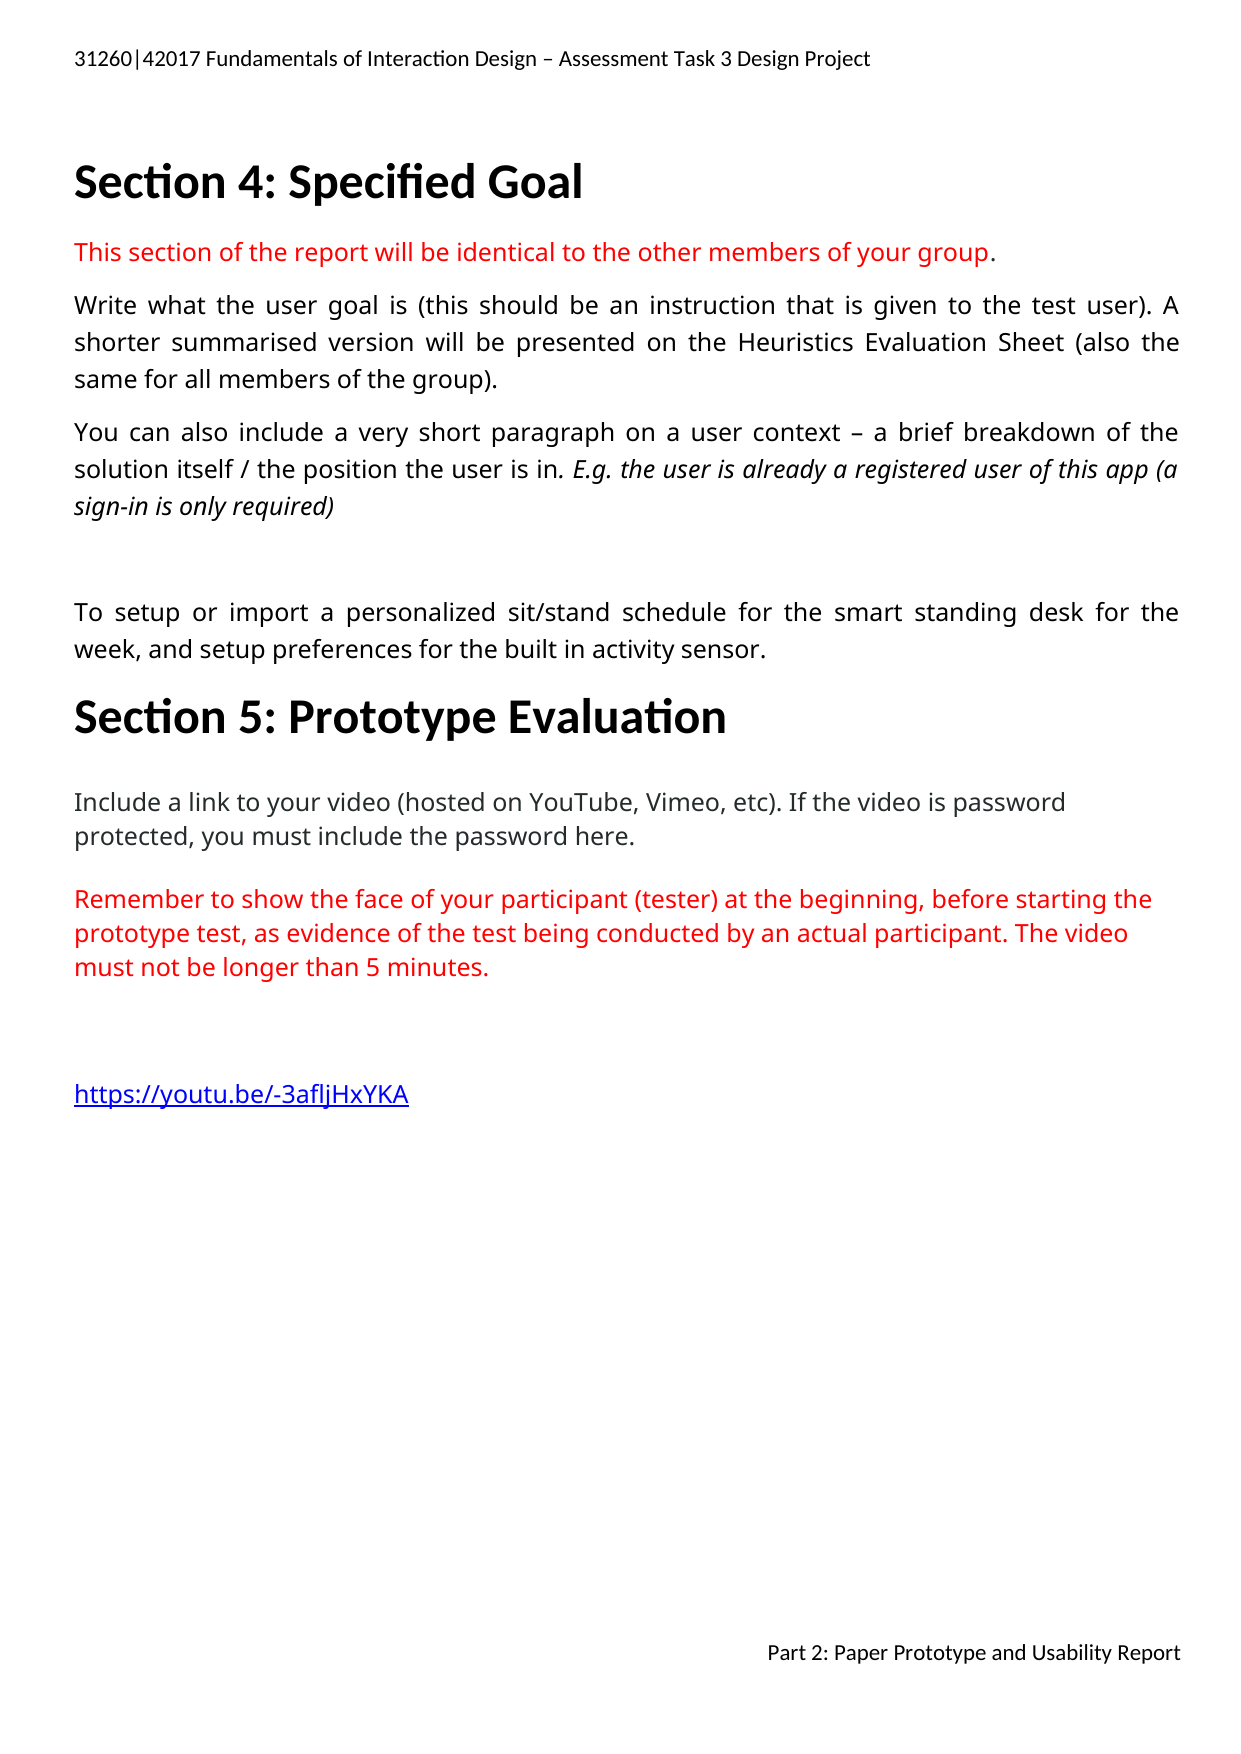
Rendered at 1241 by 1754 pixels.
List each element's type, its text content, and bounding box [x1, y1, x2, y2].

text This section of the report will be identical to the other members of your group. [74, 235, 1181, 269]
text Remember to show the face of your participant (tester) at the beginning, before starting the prototype test, as evidence of the test being conducted by an actual participant. The video must not be longer than 5 minutes. [74, 882, 1181, 984]
text Section 5: Prototype Evaluation [74, 685, 1181, 746]
subtitle Section 4: Specified Goal [74, 150, 1181, 211]
text To setup or import a personalized sit/stand schedule for the smart standing desk for the week, and setup preferences for the built in activity sensor. [74, 595, 1181, 666]
text Include a link to your video (hosted on YouTube, Vimeo, etc). If the video is password protected, you must include the password here. [74, 784, 1181, 853]
text https://youtu.be/-3afljHxYKA [74, 1076, 1181, 1111]
text Write what the user goal is (this should be an instruction that is given to the test user). A shorter summarised version will be presented on the Heuristics Evaluation Sheet (also the same for all members of the group). [74, 288, 1181, 395]
text You can also include a very short paragraph on a user context – a brief breakdown of the solution itself / the position the user is in. E.g. the user is already a registered user of this app (a sign-in is only required) [74, 415, 1181, 522]
